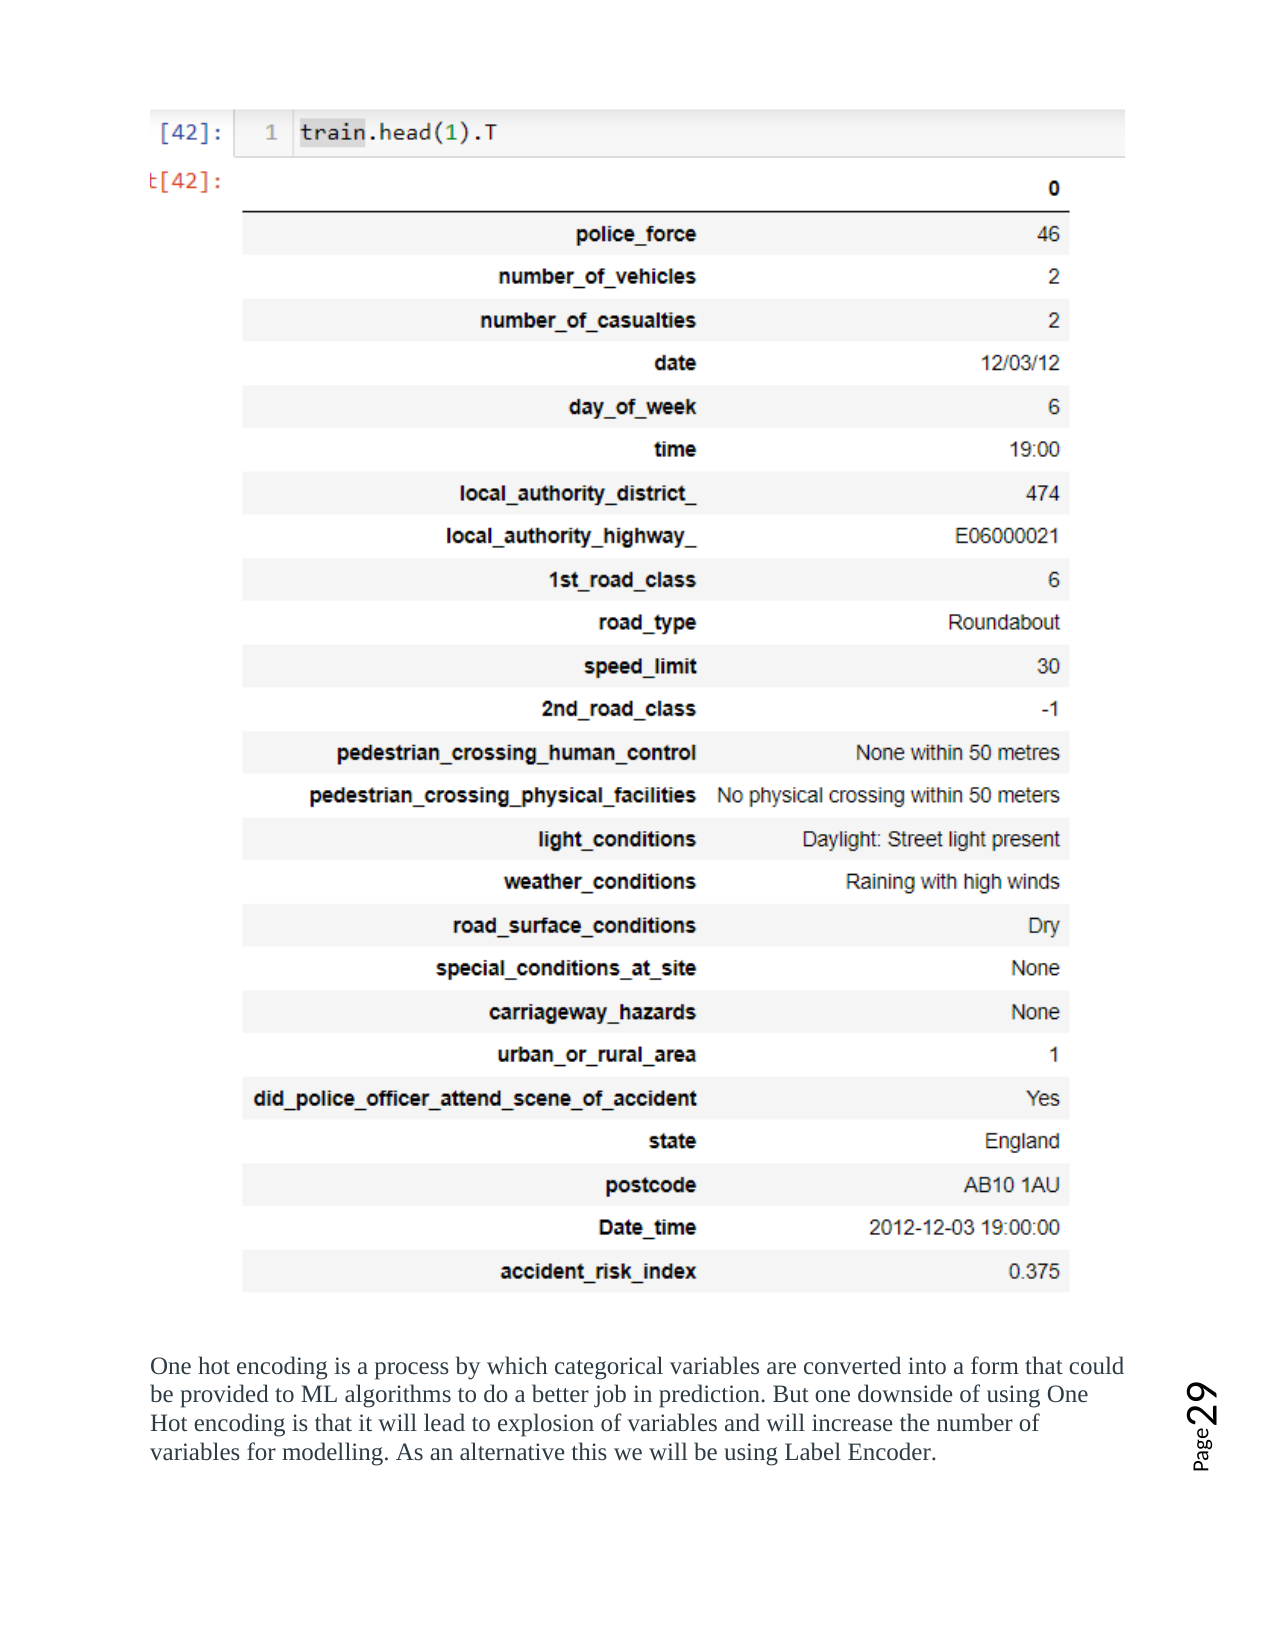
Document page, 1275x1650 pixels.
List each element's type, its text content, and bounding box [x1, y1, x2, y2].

text One hot encoding is a process by which categorical variables are converted into a form that could be provided to ML algorithms to do a better job in prediction. But one downside of using One Hot encoding is that it will lead to explosion of variables and will increase the number of variables for modelling. As an alternative this we will be using Label Encoder. [150, 1351, 1125, 1466]
picture [150, 109, 1125, 1332]
